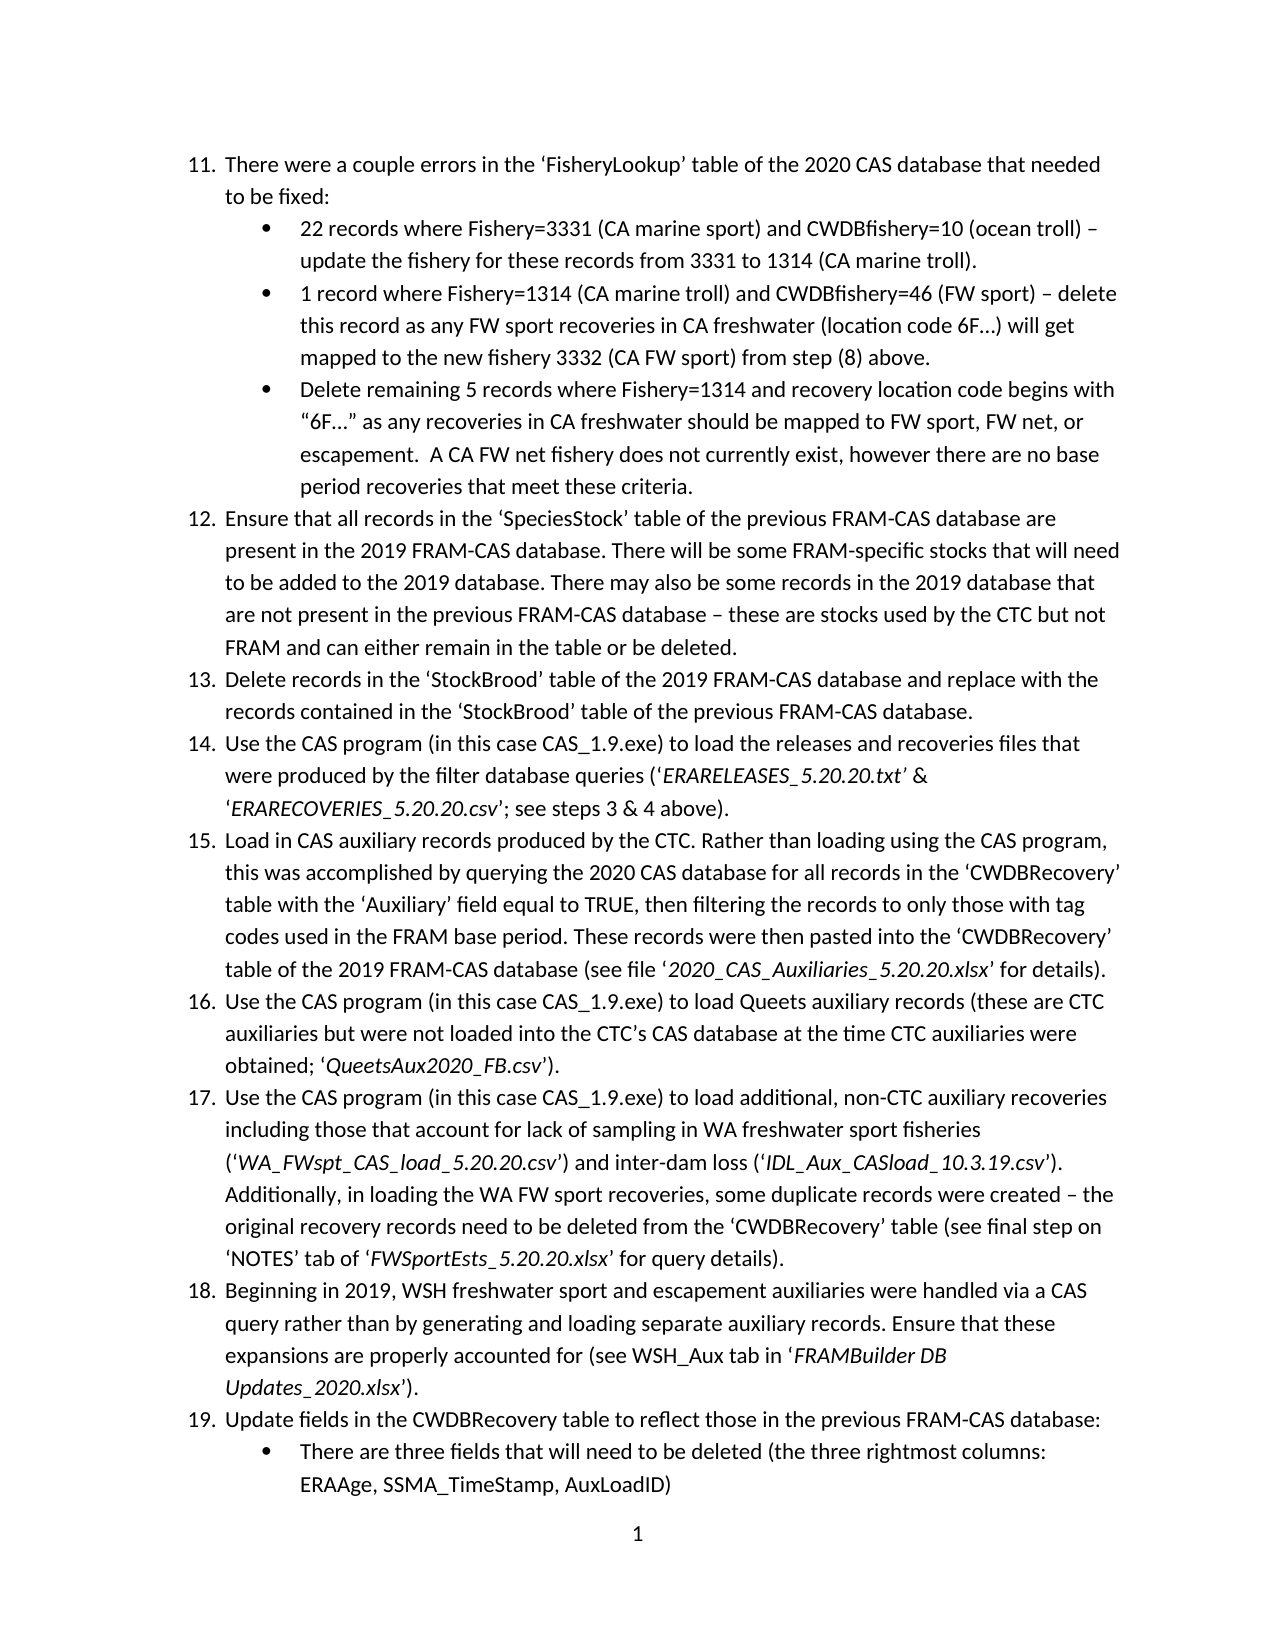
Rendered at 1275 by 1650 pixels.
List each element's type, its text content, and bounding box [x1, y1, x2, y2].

list 22 records where Fishery=3331 (CA marine sport) and CWDBfishery=10 (ocean troll) – update the fishery for these records from 3331 to 1314 (CA marine troll). [262, 214, 1125, 274]
list There are three fields that will need to be deleted (the three rightmost columns: ERAAge, SSMA_TimeStamp, AuxLoadID) [262, 1437, 1125, 1498]
list Use the CAS program (in this case CAS_1.9.exe) to load the releases and recoveries files that were produced by the filter database queries (‘ERARELEASES_5.20.20.txt’ & ‘ERARECOVERIES_5.20.20.csv’; see steps 3 & 4 above). [187, 729, 1125, 822]
list Delete records in the ‘StockBrood’ table of the 2019 FRAM-CAS database and replace with the records contained in the ‘StockBrood’ table of the previous FRAM-CAS database. [187, 665, 1125, 725]
list 1 record where Fishery=1314 (CA marine troll) and CWDBfishery=46 (FW sport) – delete this record as any FW sport recoveries in CA freshwater (location code 6F…) will get mapped to the new fishery 3332 (CA FW sport) from step (8) above. [262, 279, 1125, 371]
list Beginning in 2019, WSH freshwater sport and escapement auxiliaries were handled via a CAS query rather than by generating and loading separate auxiliary records. Ensure that these expansions are properly accounted for (see WSH_Aux tab in ‘FRAMBuilder DB Updates_2020.xlsx’). [187, 1277, 1125, 1401]
list Use the CAS program (in this case CAS_1.9.exe) to load additional, non-CTC auxiliary recoveries including those that account for lack of sampling in WA freshwater sport fisheries (‘WA_FWspt_CAS_load_5.20.20.csv’) and inter-dam loss (‘IDL_Aux_CASload_10.3.19.csv’). Additionally, in loading the WA FW sport recoveries, some duplicate records were created – the original recovery records need to be deleted from the ‘CWDBRecovery’ table (see final step on ‘NOTES’ tab of ‘FWSportEsts_5.20.20.xlsx’ for query details). [187, 1083, 1125, 1272]
list Delete remaining 5 records where Fishery=1314 and recovery location code begins with “6F…” as any recoveries in CA freshwater should be mapped to FW sport, FW net, or escapement. A CA FW net fishery does not currently exist, however there are no base period recoveries that meet these criteria. [262, 375, 1125, 500]
list Load in CAS auxiliary records produced by the CTC. Rather than loading using the CAS program, this was accomplished by querying the 2020 CAS database for all records in the ‘CWDBRecovery’ table with the ‘Auxiliary’ field equal to TRUE, then filtering the records to only those with tag codes used in the FRAM base period. These records were then pasted into the ‘CWDBRecovery’ table of the 2019 FRAM-CAS database (see file ‘2020_CAS_Auxiliaries_5.20.20.xlsx’ for details). [187, 826, 1125, 983]
list Use the CAS program (in this case CAS_1.9.exe) to load Queets auxiliary records (these are CTC auxiliaries but were not loaded into the CTC’s CAS database at the time CTC auxiliaries were obtained; ‘QueetsAux2020_FB.csv’). [187, 987, 1125, 1079]
list Update fields in the CWDBRecovery table to reflect those in the previous FRAM-CAS database: [187, 1405, 1125, 1433]
list There were a couple errors in the ‘FisheryLookup’ table of the 2020 CAS database that needed to be fixed: [187, 150, 1125, 210]
list Ensure that all records in the ‘SpeciesStock’ table of the previous FRAM-CAS database are present in the 2019 FRAM-CAS database. There will be some FRAM-specific stocks that will need to be added to the 2019 database. There may also be some records in the 2019 database that are not present in the previous FRAM-CAS database – these are stocks used by the CTC but not FRAM and can either remain in the table or be deleted. [187, 504, 1125, 661]
